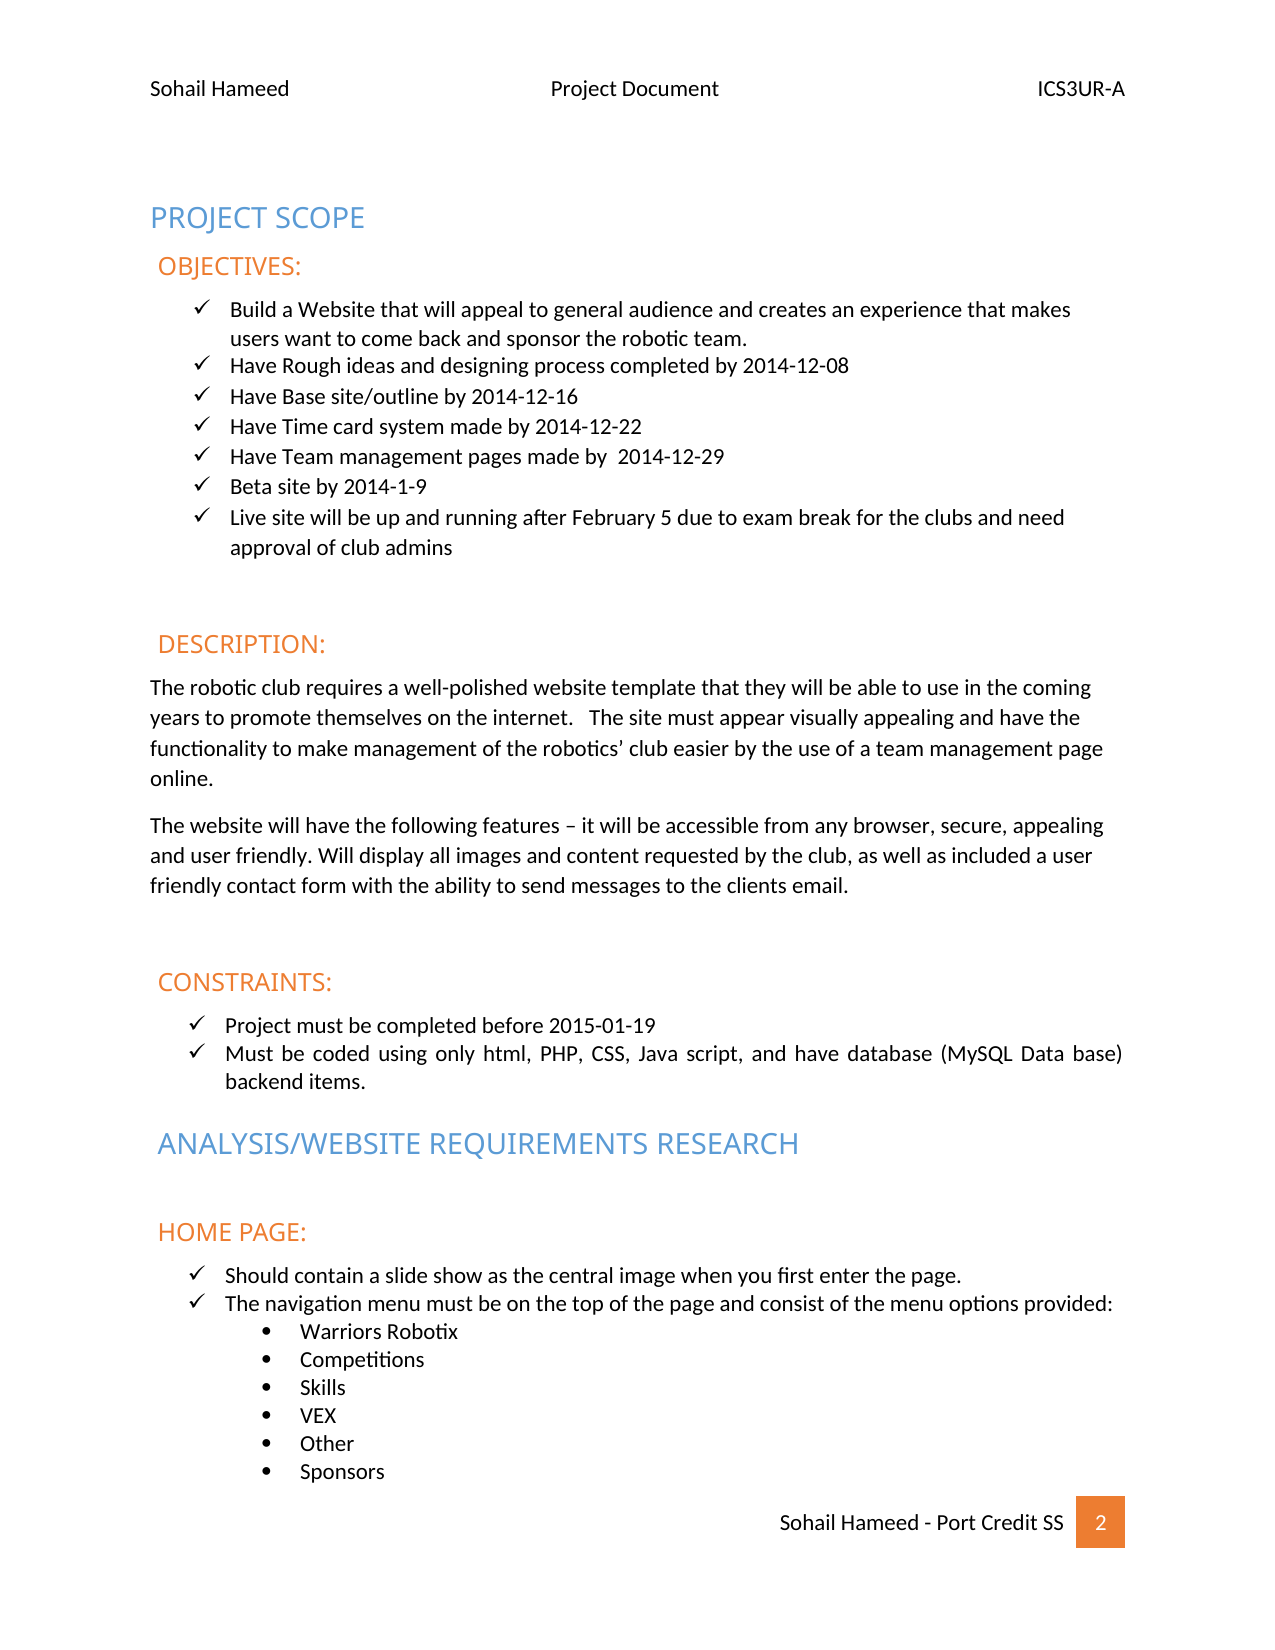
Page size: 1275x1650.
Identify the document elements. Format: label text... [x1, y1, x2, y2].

text The robotic club requires a well-polished website template that they will be able to use in the coming years to promote themselves on the internet. The site must appear visually appealing and have the functionality to make management of the robotics’ club easier by the use of a team management page online. [150, 673, 1125, 792]
list The navigation menu must be on the top of the page and consist of the menu options provided: [187, 1289, 1125, 1317]
subtitle Project Scope [150, 197, 1117, 237]
list Competitions [262, 1345, 1125, 1373]
list Have Team management pages made by 2014-12-29 [192, 442, 1125, 470]
list Other [262, 1429, 1125, 1457]
list Have Time card system made by 2014-12-22 [192, 412, 1125, 440]
list Have Base site/outline by 2014-12-16 [192, 382, 1125, 410]
subtitle Analysis/Website Requirements research [157, 1123, 1117, 1163]
list Must be coded using only html, PHP, CSS, Java script, and have database (MySQL Data base) backend items. [187, 1039, 1125, 1096]
subtitle Objectives: [157, 249, 1117, 283]
list Live site will be up and running after February 5 due to exam break for the clubs and need approval of club admins [192, 503, 1125, 561]
text The website will have the following features – it will be accessible from any browser, secure, appealing and user friendly. Will display all images and content requested by the club, as well as included a user friendly contact form with the ability to send messages to the clients email. [150, 811, 1125, 899]
list Sponsors [262, 1457, 1125, 1485]
list Have Rough ideas and designing process completed by 2014-12-08 [192, 352, 1125, 380]
list Project must be completed before 2015-01-19 [187, 1011, 1125, 1039]
subtitle HOME PAGE: [157, 1214, 1117, 1248]
list Beta site by 2014-1-9 [192, 472, 1125, 501]
list Skills [262, 1373, 1125, 1401]
list Warriors Robotix [262, 1317, 1125, 1345]
subtitle Constraints: [157, 965, 1117, 999]
subtitle Description: [157, 627, 1117, 661]
list Build a Website that will appeal to general audience and creates an experience that makes users want to come back and sponsor the robotic team. [192, 296, 1125, 352]
list VEX [262, 1401, 1125, 1429]
list Should contain a slide show as the central image when you first enter the page. [187, 1261, 1125, 1289]
